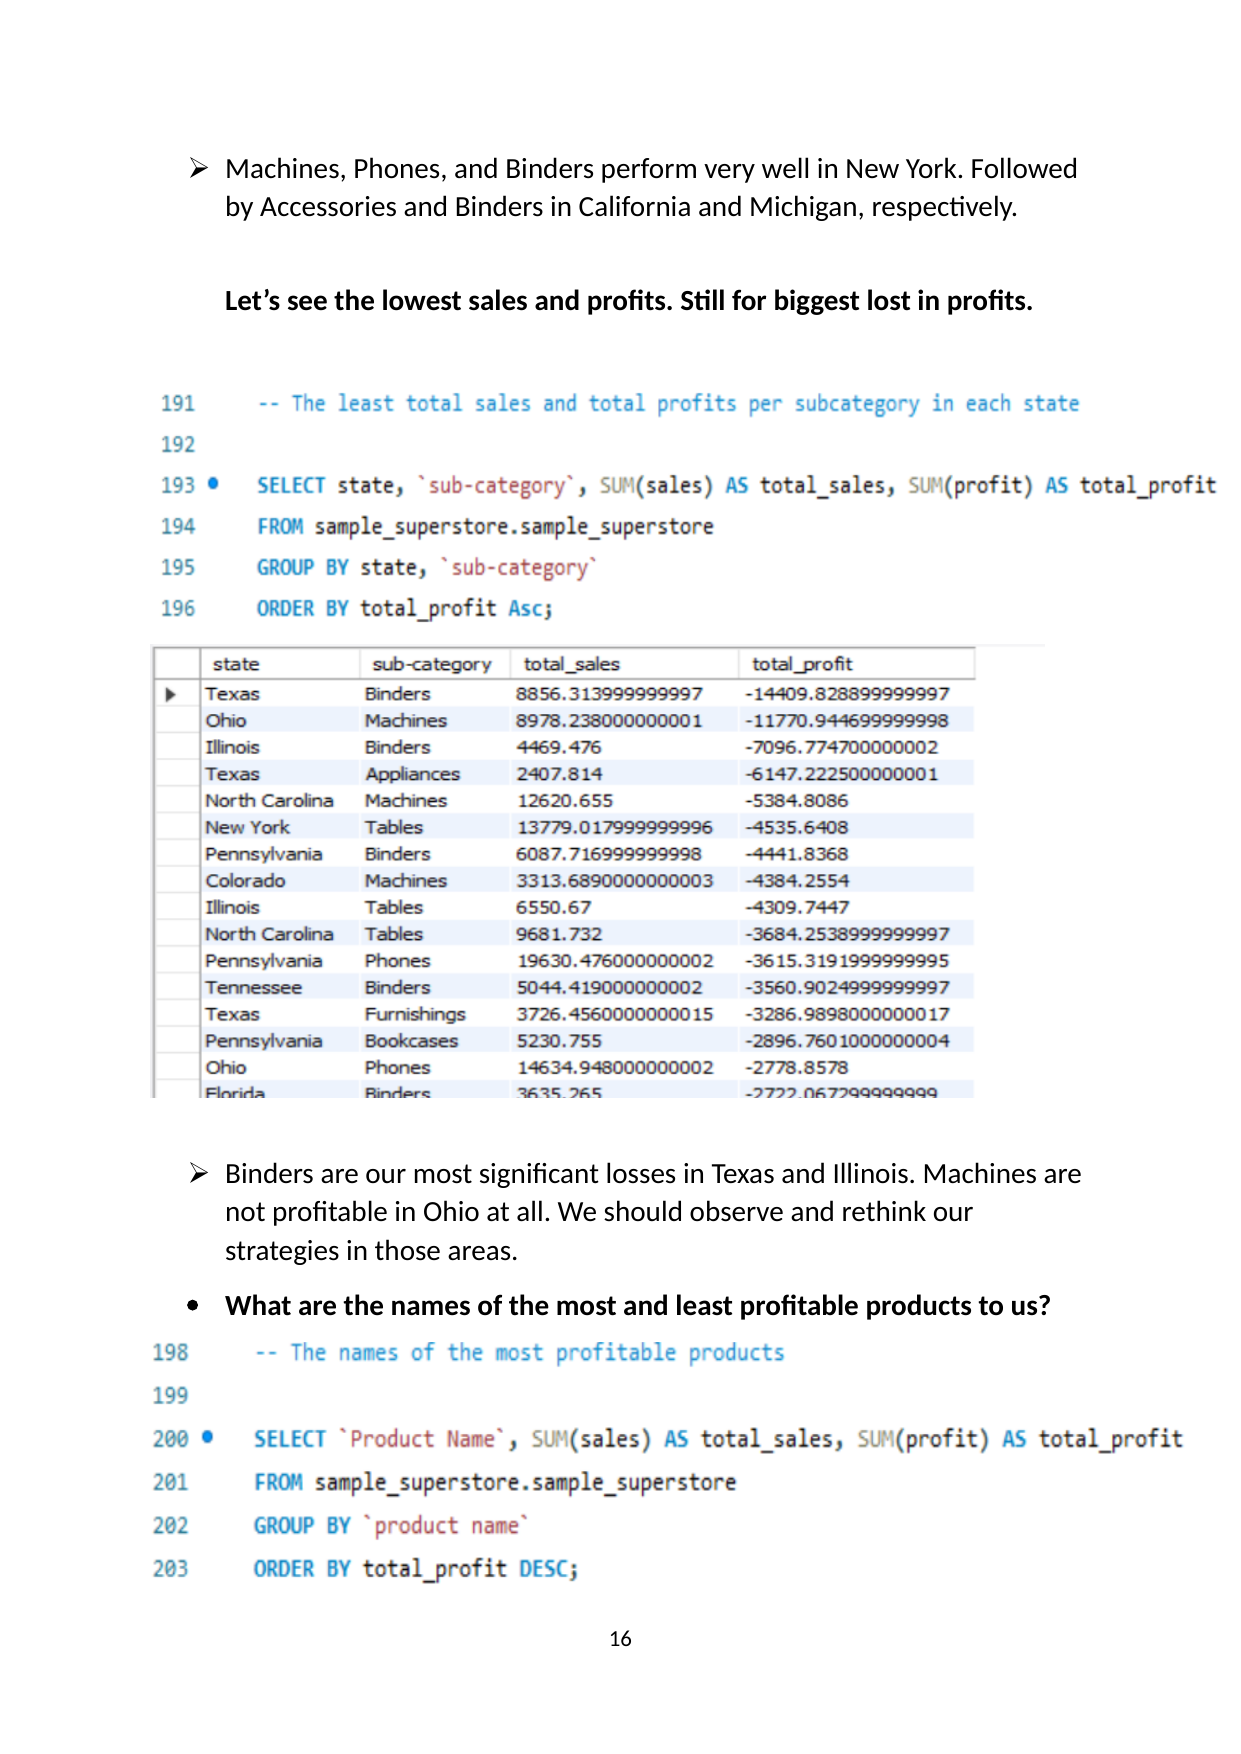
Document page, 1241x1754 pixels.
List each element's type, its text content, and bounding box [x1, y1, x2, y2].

picture [150, 1342, 1218, 1595]
picture [150, 644, 1045, 1098]
list What are the names of the most and least profitable products to us? [187, 1287, 1090, 1323]
text Let’s see the lowest sales and profits. Still for biggest lost in profits. [225, 282, 1090, 318]
picture [150, 392, 1241, 626]
list Machines, Phones, and Binders perform very well in New York. Followed by Accessories and Binders in California and Michigan, respectively. [187, 150, 1090, 224]
list Binders are our most significant losses in Texas and Illinois. Machines are not profitable in Ohio at all. We should observe and rethink our strategies in those areas. [187, 1155, 1090, 1267]
